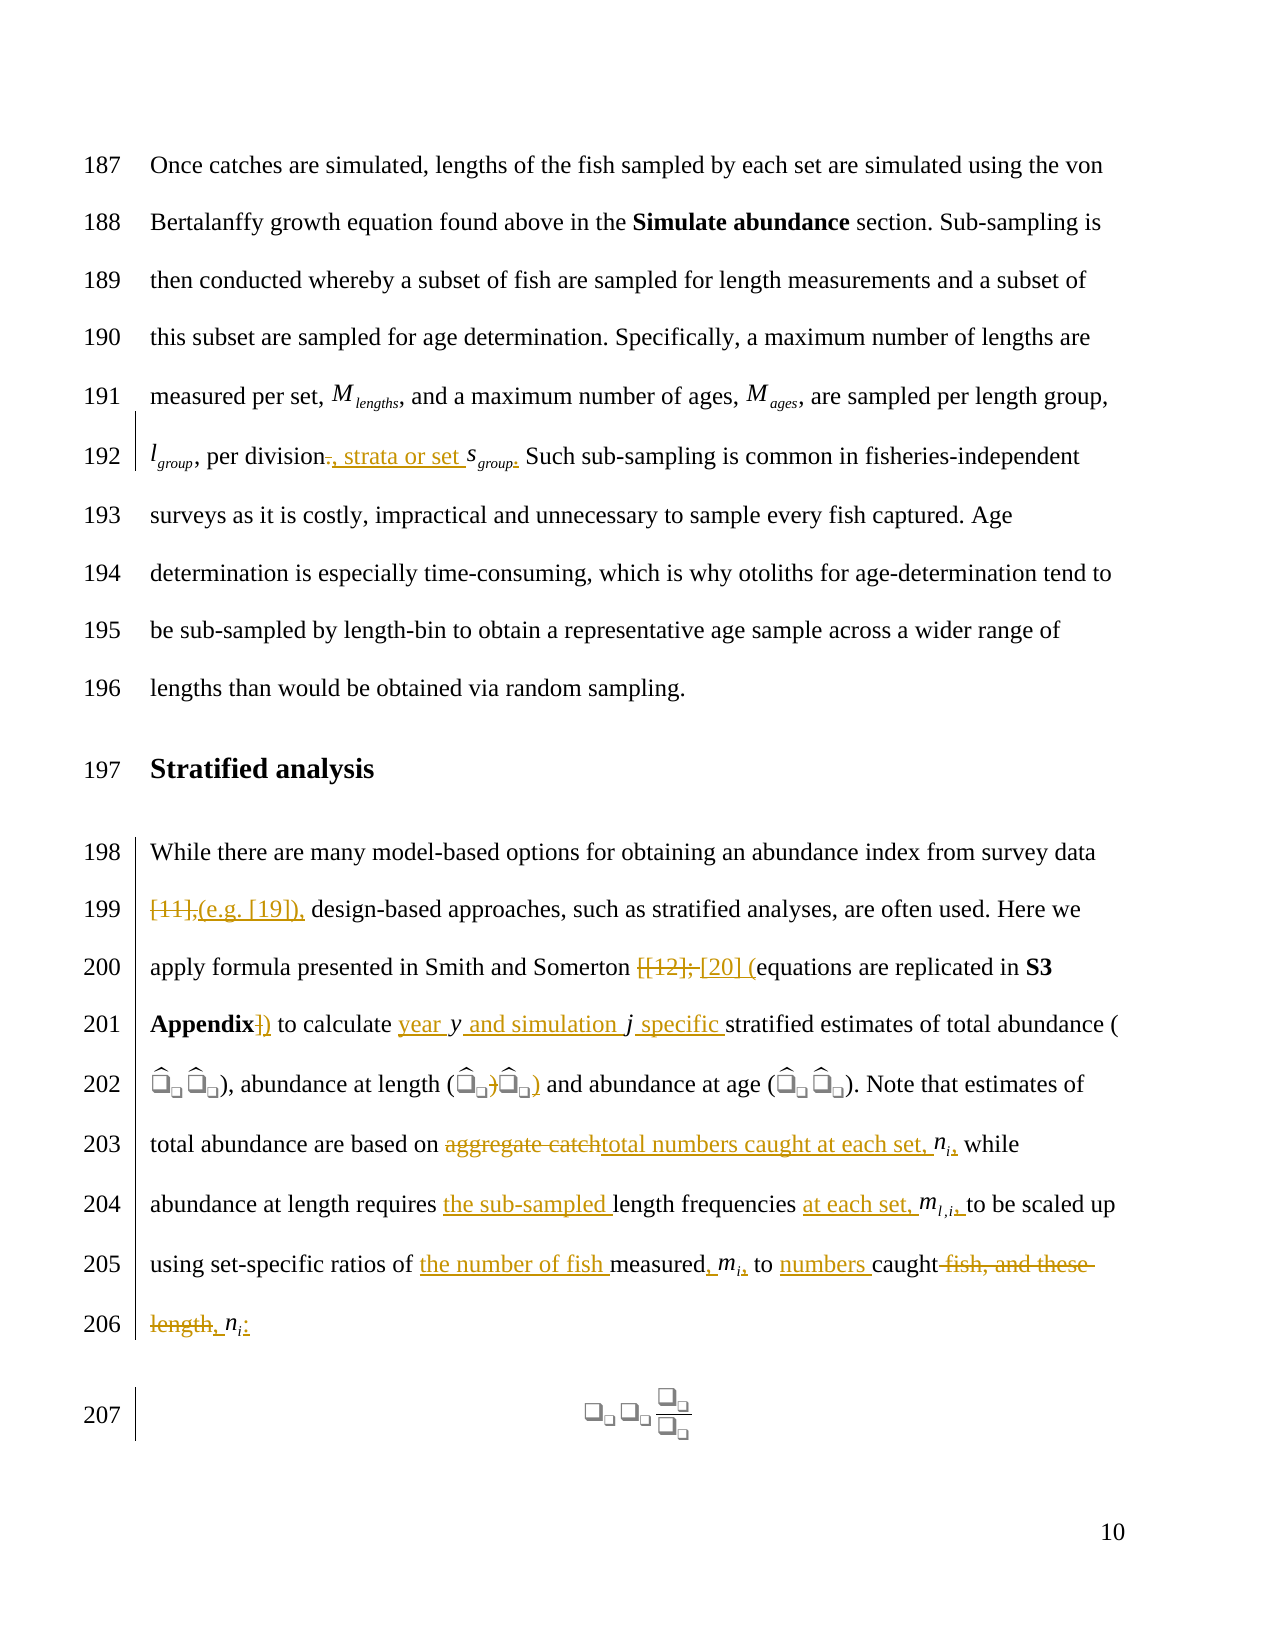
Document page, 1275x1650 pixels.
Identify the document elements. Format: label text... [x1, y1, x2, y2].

text While there are many model-based options for obtaining an abundance index from survey data design-based approaches, such as stratified analyses, are often used. Here we apply formula presented in Smith and Somerton equations are replicated in S3 Appendix to calculate stratified estimates of total abundance (), abundance at length ( and abundance at age (). Note that estimates of total abundance are based on while abundance at length requires length frequencies to be scaled up using set-specific ratios of measured to caught [150, 837, 1125, 1340]
subtitle Stratified analysis [150, 751, 1125, 784]
text Once catches are simulated, lengths of the fish sampled by each set are simulated using the von Bertalanffy growth equation found above in the Simulate abundance section. Sub-sampling is then conducted whereby a subset of fish are sampled for length measurements and a subset of this subset are sampled for age determination. Specifically, a maximum number of lengths are measured per set, , and a maximum number of ages, , are sampled per length group, , per division Such sub-sampling is common in fisheries-independent surveys as it is costly, impractical and unnecessary to sample every fish captured. Age determination is especially time-consuming, which is why otoliths for age-determination tend to be sub-sampled by length-bin to obtain a representative age sample across a wider range of lengths than would be obtained via random sampling. [150, 150, 1125, 701]
